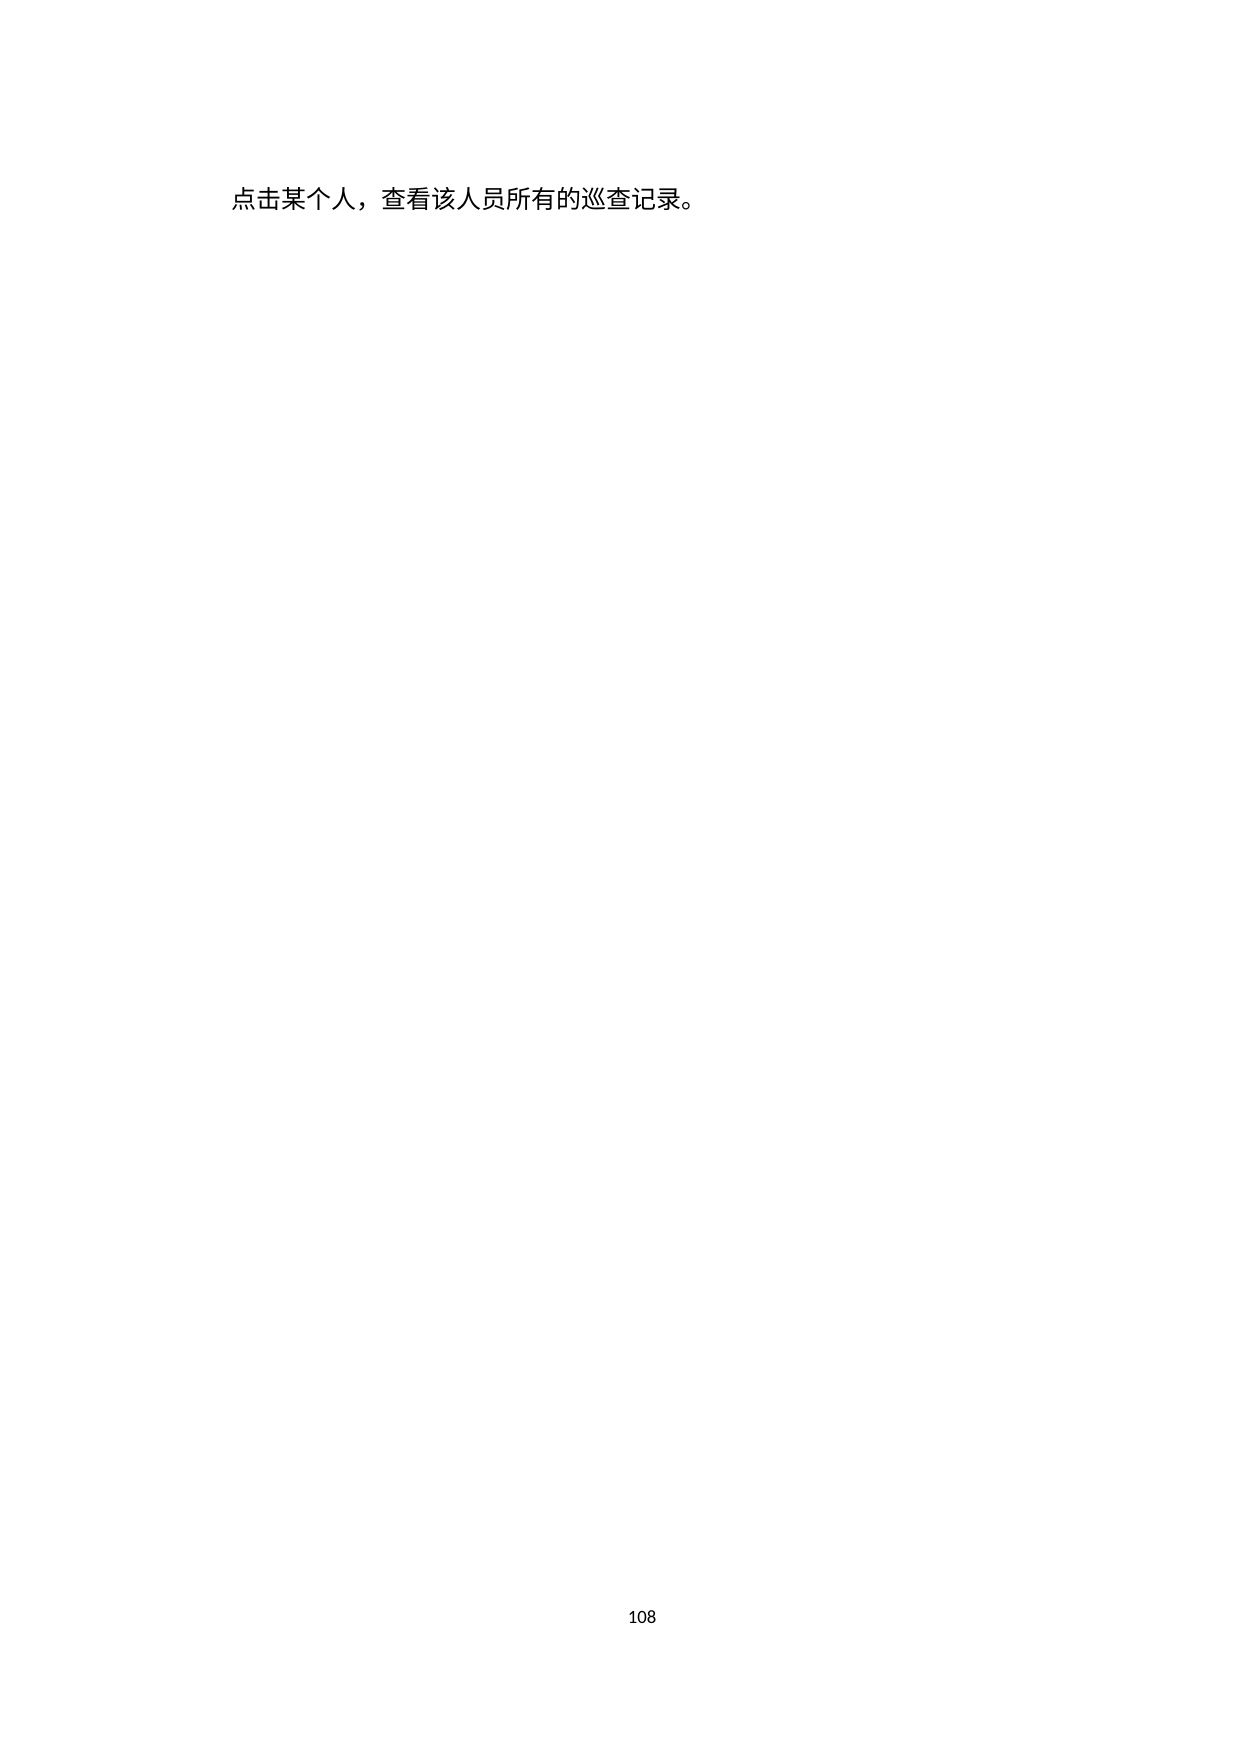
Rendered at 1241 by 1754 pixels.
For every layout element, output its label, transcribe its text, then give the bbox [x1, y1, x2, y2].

text 点击某个人，查看该人员所有的巡查记录。 [187, 164, 1053, 232]
